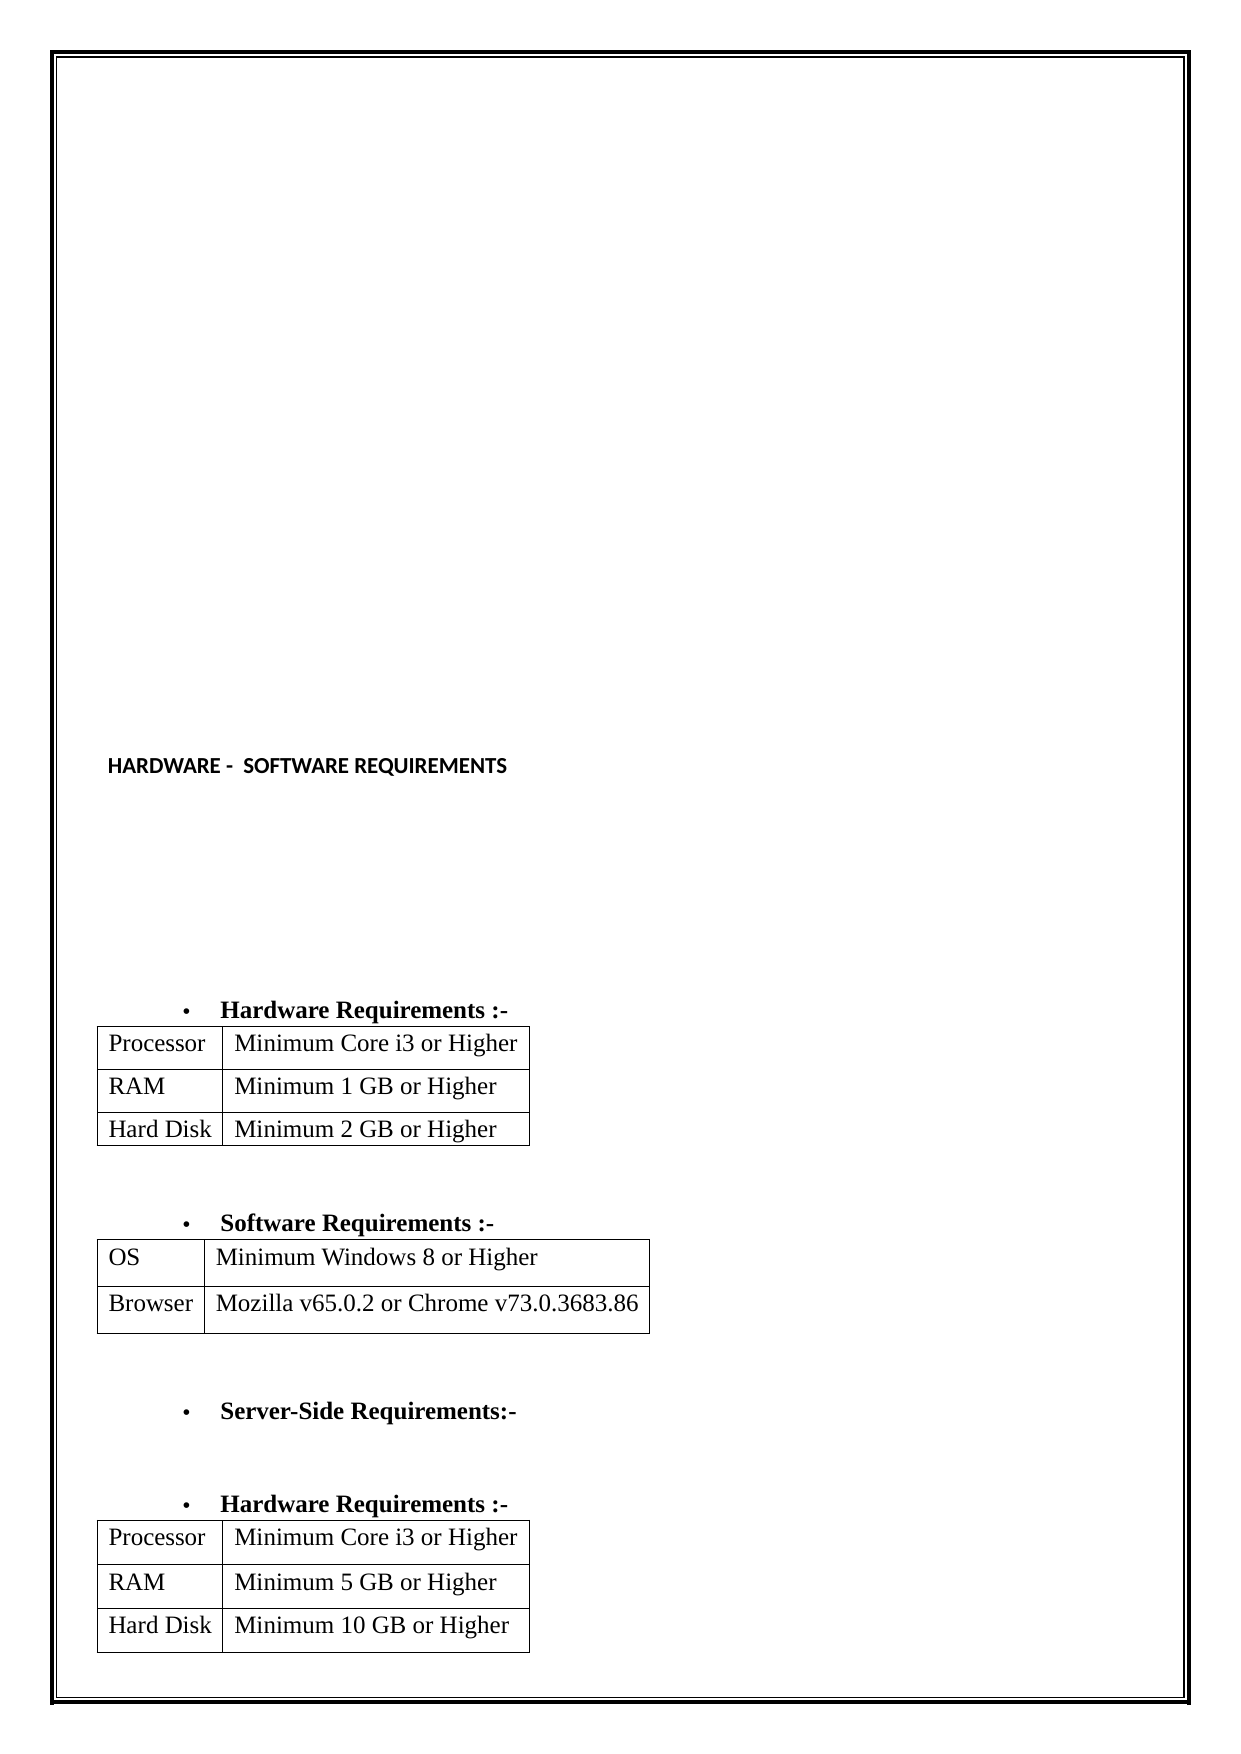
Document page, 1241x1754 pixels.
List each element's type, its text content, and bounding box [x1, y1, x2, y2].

table_header Minimum Windows 8 or Higher [205, 1240, 649, 1286]
table_cell RAM [98, 1565, 222, 1608]
table_header Minimum Core i3 or Higher [223, 1521, 529, 1564]
table_header Processor [98, 1027, 222, 1068]
text HARDWARE - SOFTWARE REQUIREMENTS [108, 751, 1165, 779]
table_cell Minimum 1 GB or Higher [223, 1070, 529, 1112]
list Server-Side Requirements:- [183, 1396, 1140, 1425]
table_header OS [98, 1240, 204, 1286]
table_cell Mozilla v65.0.2 or Chrome v73.0.3683.86 [205, 1287, 649, 1333]
table_cell Minimum 10 GB or Higher [223, 1609, 529, 1652]
list Software Requirements :- [183, 1208, 1140, 1237]
table_header Processor [98, 1521, 222, 1564]
list Hardware Requirements :- [183, 1489, 1140, 1517]
table_cell Minimum 2 GB or Higher [223, 1113, 529, 1145]
table_cell Minimum 5 GB or Higher [223, 1565, 529, 1608]
table_header Minimum Core i3 or Higher [223, 1027, 529, 1068]
table_cell Browser [98, 1287, 204, 1333]
list Hardware Requirements :- [183, 995, 1140, 1024]
table_cell RAM [98, 1070, 222, 1112]
table_cell Hard Disk [98, 1609, 222, 1652]
table_cell Hard Disk [98, 1113, 222, 1145]
